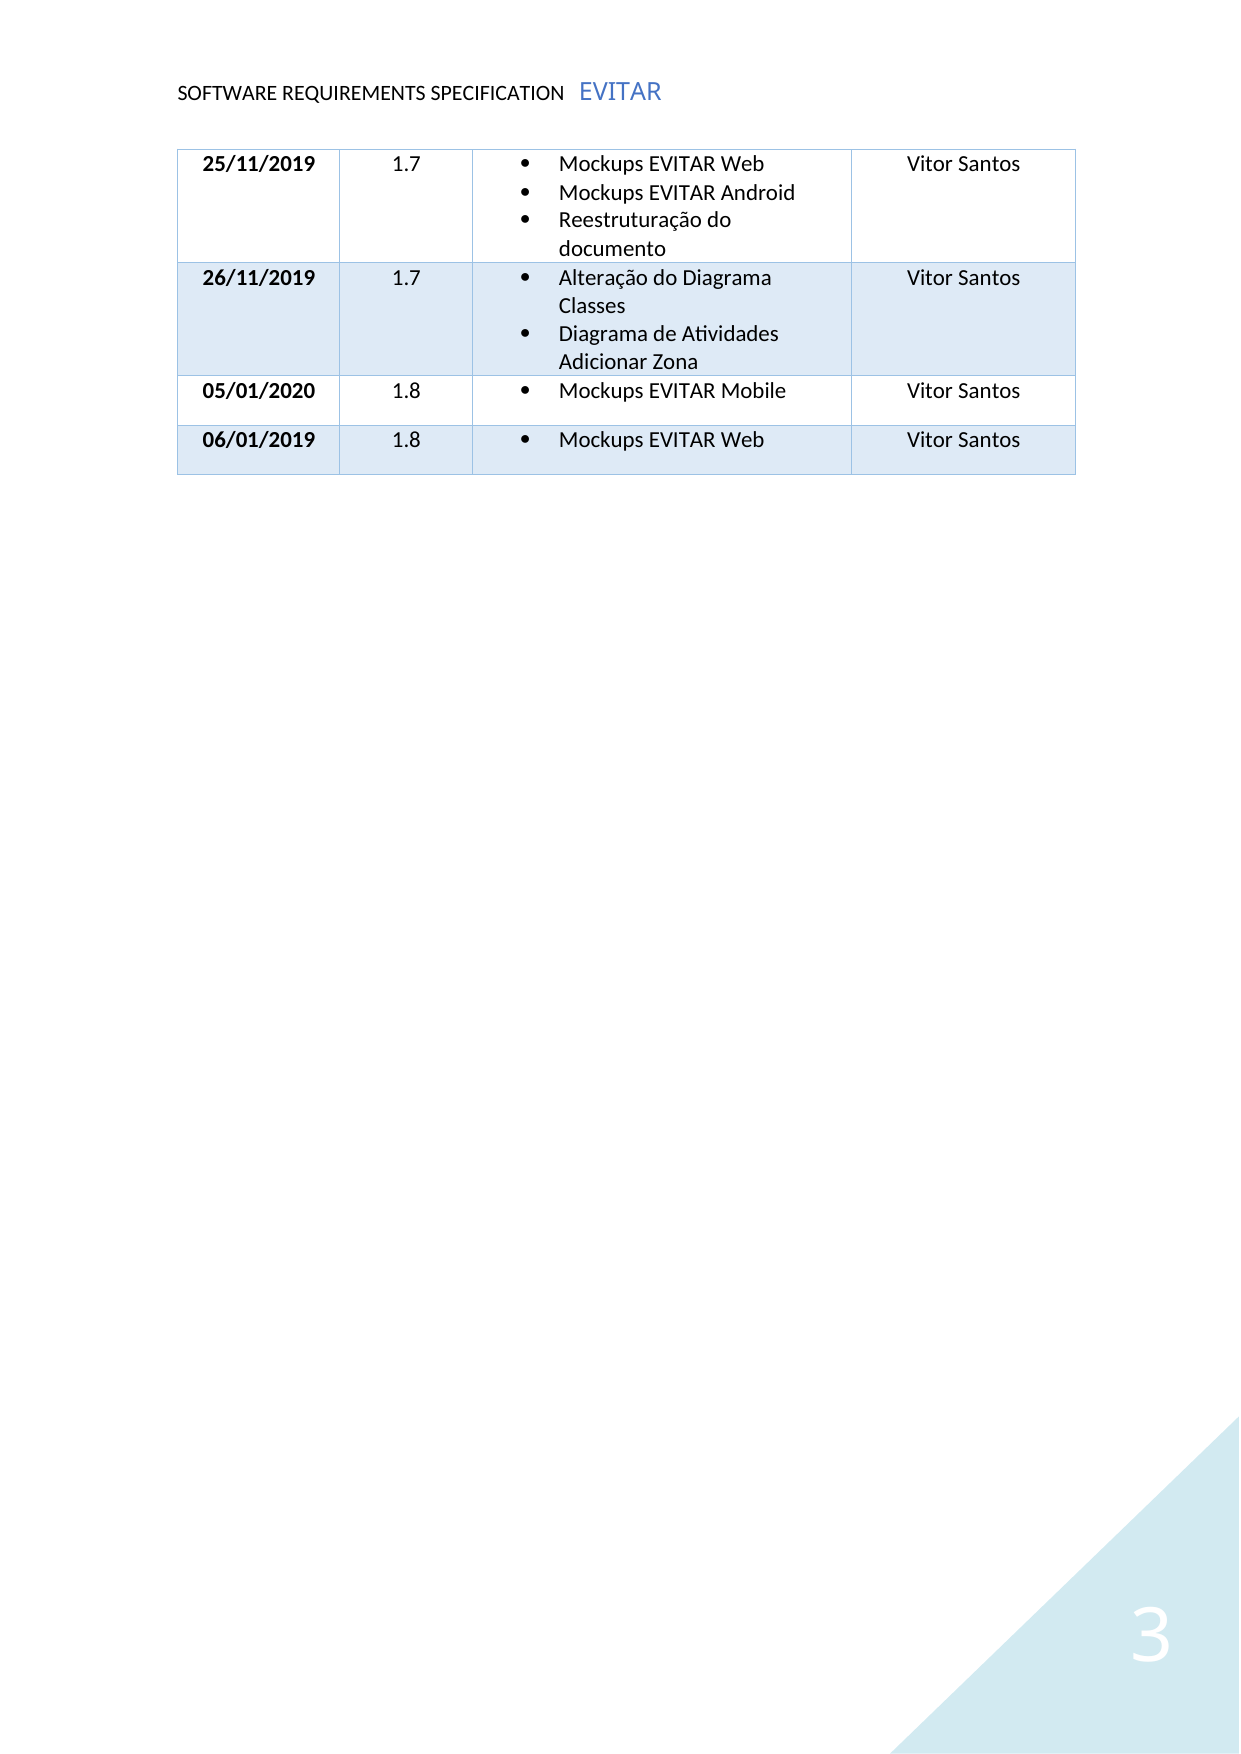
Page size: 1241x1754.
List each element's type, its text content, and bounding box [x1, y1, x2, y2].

table_cell Mockups EVITAR Web [473, 426, 851, 474]
table_cell 25/11/2019 [178, 150, 339, 262]
table_cell Mockups EVITAR Mobile [473, 376, 851, 424]
table_cell Mockups EVITAR Web Mockups EVITAR Android Reestruturação do documento [473, 150, 851, 262]
table_cell 06/01/2019 [178, 426, 339, 474]
table_cell 1.8 [340, 426, 472, 474]
table_cell 1.7 [340, 263, 472, 375]
table_cell Vitor Santos [852, 263, 1075, 375]
table_cell Alteração do Diagrama Classes Diagrama de Atividades Adicionar Zona [473, 263, 851, 375]
table_cell 1.8 [340, 376, 472, 424]
table_cell 05/01/2020 [178, 376, 339, 424]
table_cell Vitor Santos [852, 376, 1075, 424]
table_cell Vitor Santos [852, 150, 1075, 262]
table_cell Vitor Santos [852, 426, 1075, 474]
table_cell 1.7 [340, 150, 472, 262]
table_cell 26/11/2019 [178, 263, 339, 375]
